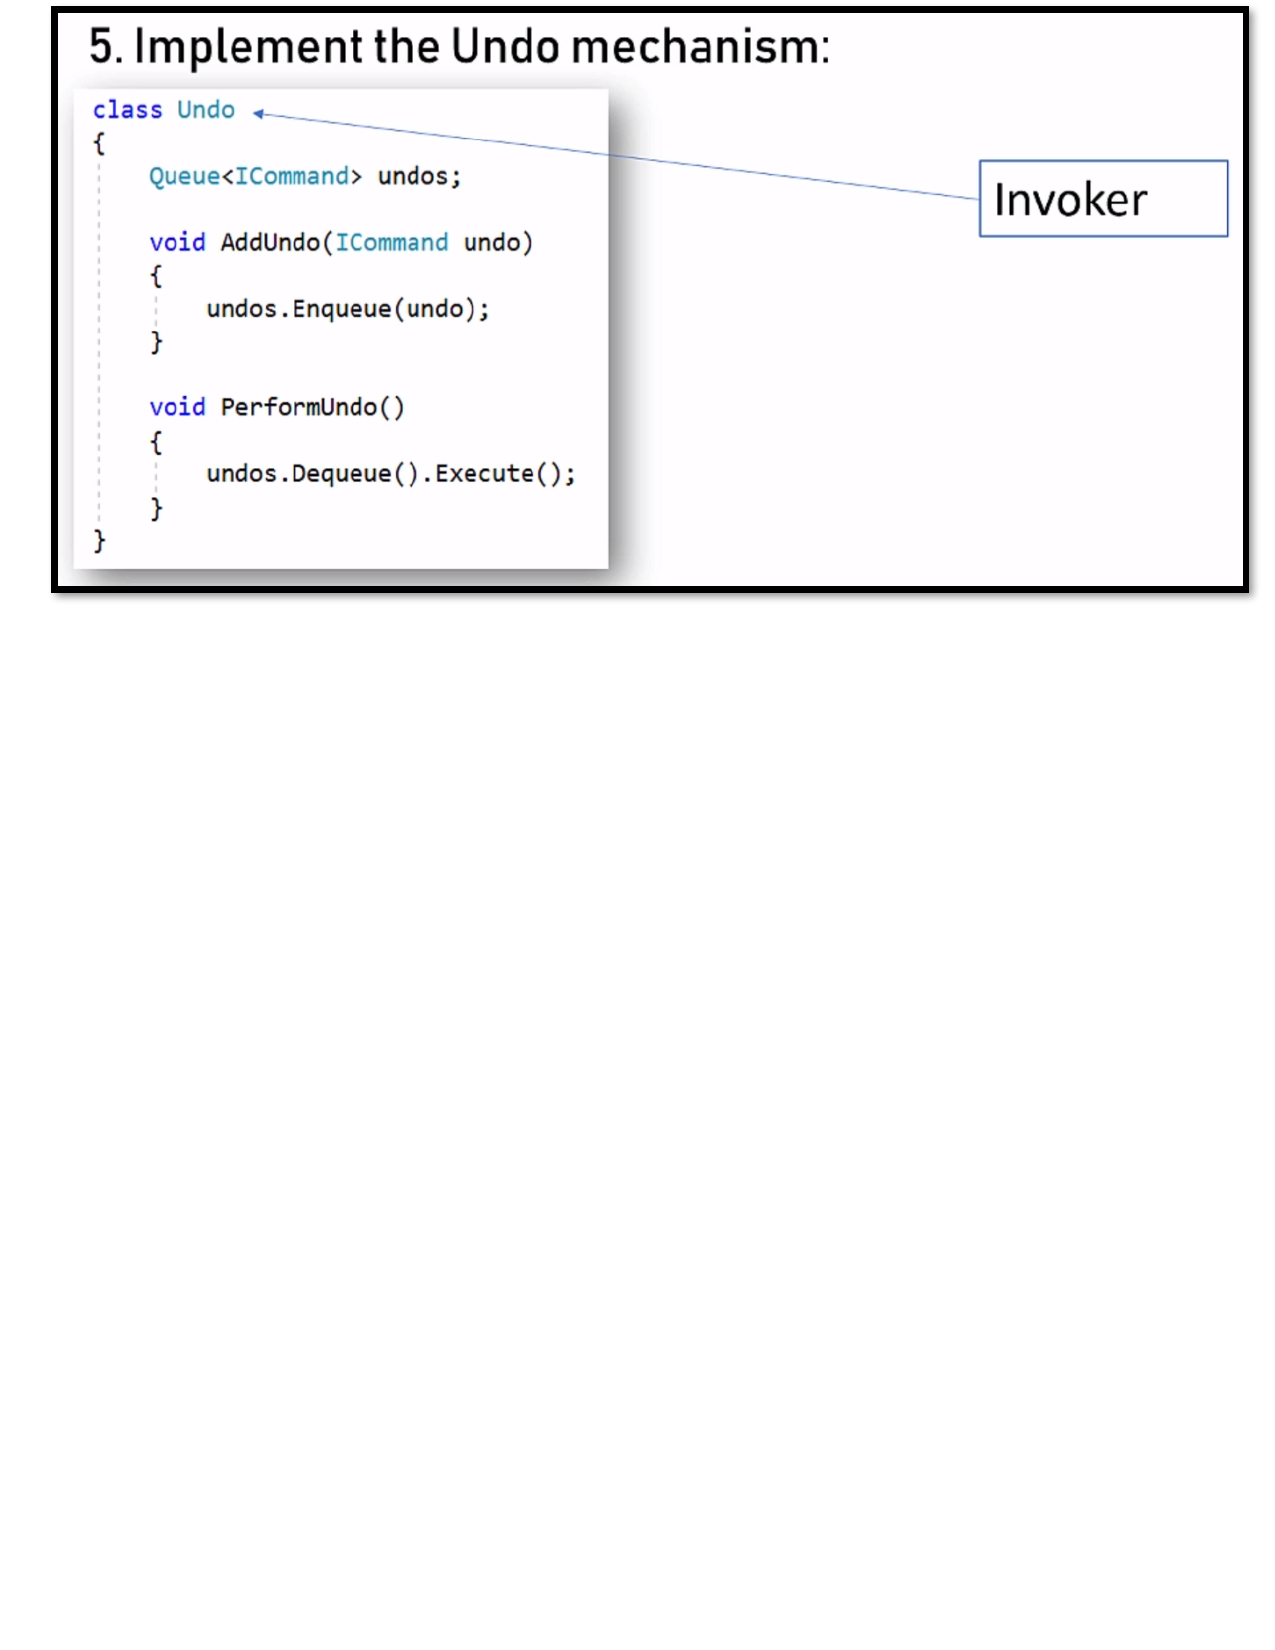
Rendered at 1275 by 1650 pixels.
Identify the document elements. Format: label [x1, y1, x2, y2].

picture [58, 13, 1243, 586]
